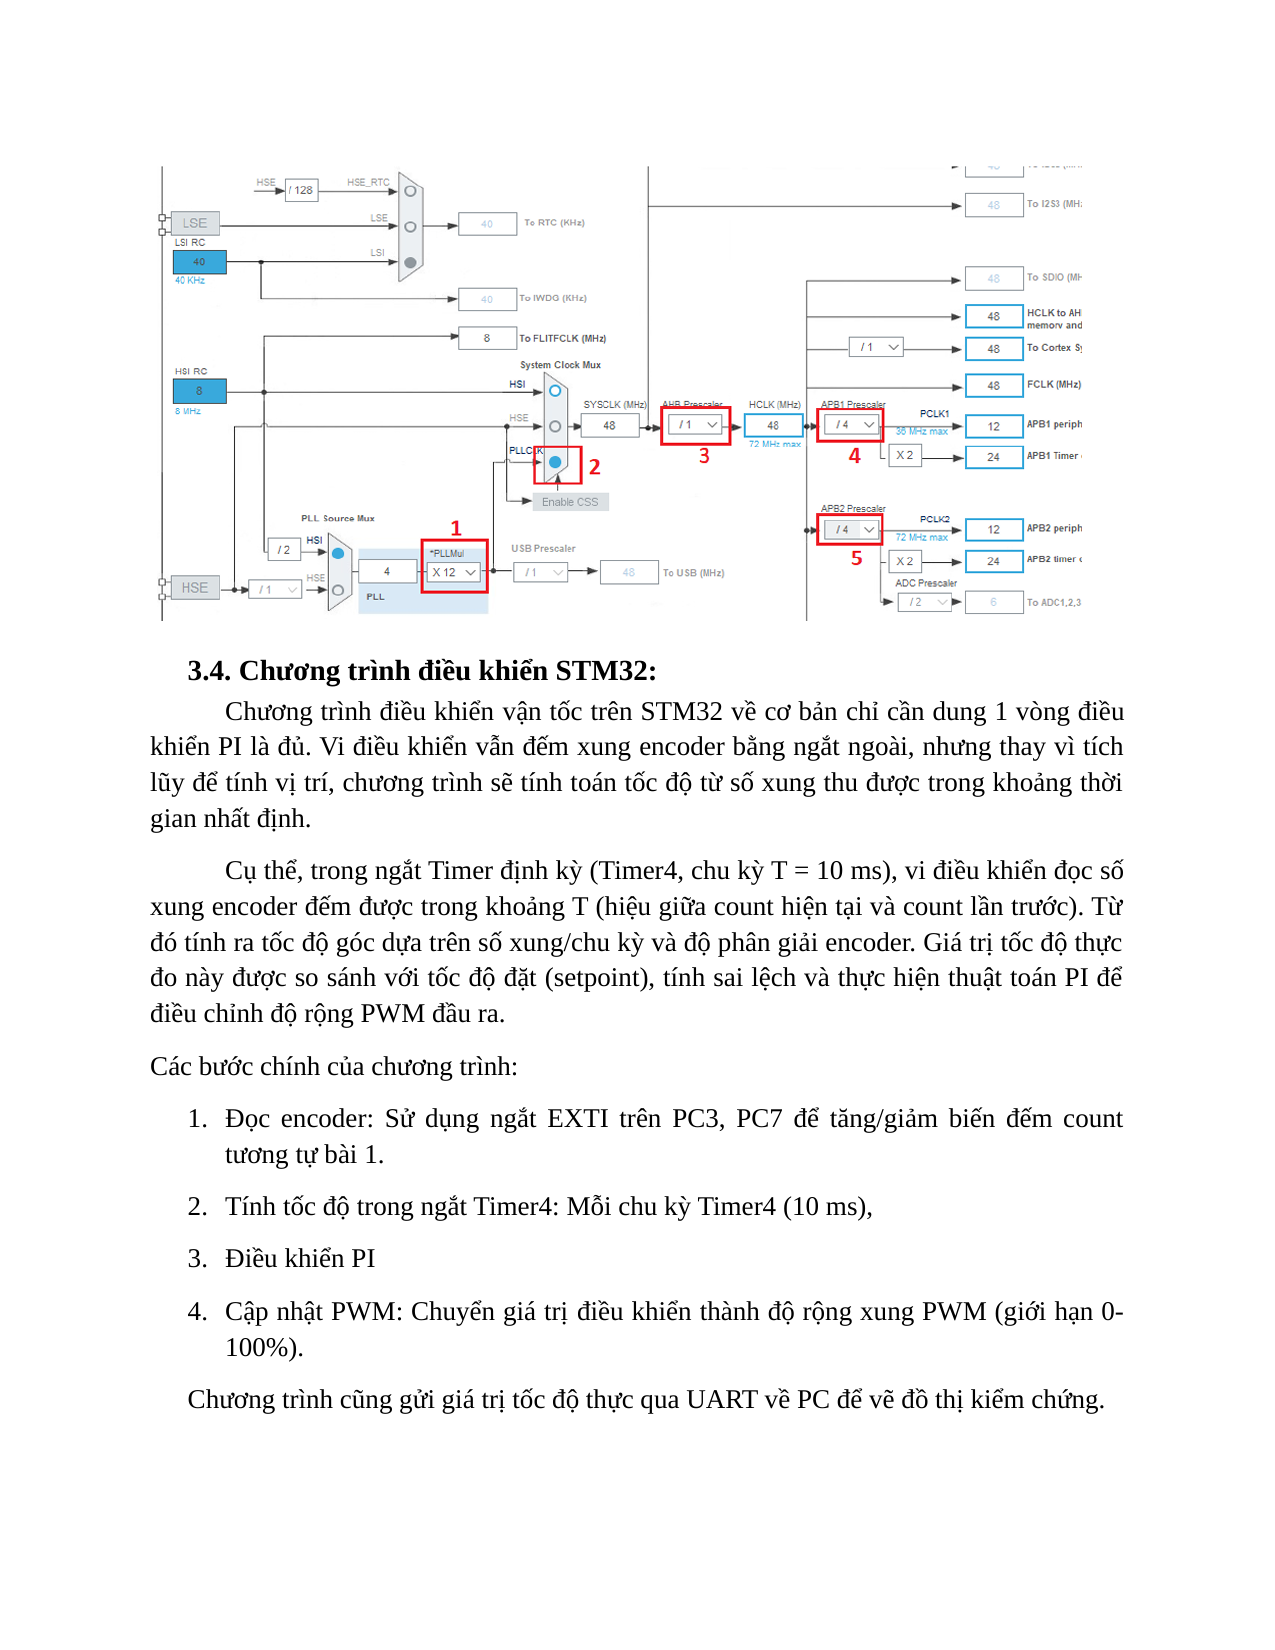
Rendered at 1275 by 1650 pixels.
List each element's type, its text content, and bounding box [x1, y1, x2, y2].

list Đọc encoder: Sử dụng ngắt EXTI trên PC3, PC7 để tăng/giảm biến đếm count tương tự bài 1. [187, 1102, 1125, 1169]
list Điều khiển PI [187, 1243, 1125, 1274]
subtitle Chương trình điều khiển STM32: [187, 653, 1125, 686]
text Các bước chính của chương trình: [150, 1050, 1125, 1081]
text Cụ thể, trong ngắt Timer định kỳ (Timer4, chu kỳ T = 10 ms), vi điều khiển đọc số xung encoder đếm được trong khoảng T (hiệu giữa count hiện tại và count lần trước). Từ đó tính ra tốc độ góc dựa trên số xung/chu kỳ và độ phân giải encoder. Giá trị tốc độ thực đo này được so sánh với tốc độ đặt (setpoint), tính sai lệch và thực hiện thuật toán PI để điều chỉnh độ rộng PWM đầu ra. [150, 854, 1125, 1028]
list Tính tốc độ trong ngắt Timer4: Mỗi chu kỳ Timer4 (10 ms), [187, 1190, 1125, 1221]
text Chương trình điều khiển vận tốc trên STM32 về cơ bản chỉ cần dung 1 vòng điều khiển PI là đủ. Vi điều khiển vẫn đếm xung encoder bằng ngắt ngoài, nhưng thay vì tích lũy để tính vị trí, chương trình sẽ tính toán tốc độ từ số xung thu được trong khoảng thời gian nhất định. [150, 695, 1125, 833]
text Chương trình cũng gửi giá trị tốc độ thực qua UART về PC để vẽ đồ thị kiểm chứng. [150, 1383, 1125, 1414]
picture [150, 150, 1125, 632]
list Cập nhật PWM: Chuyển giá trị điều khiển thành độ rộng xung PWM (giới hạn 0-100%). [187, 1295, 1125, 1362]
